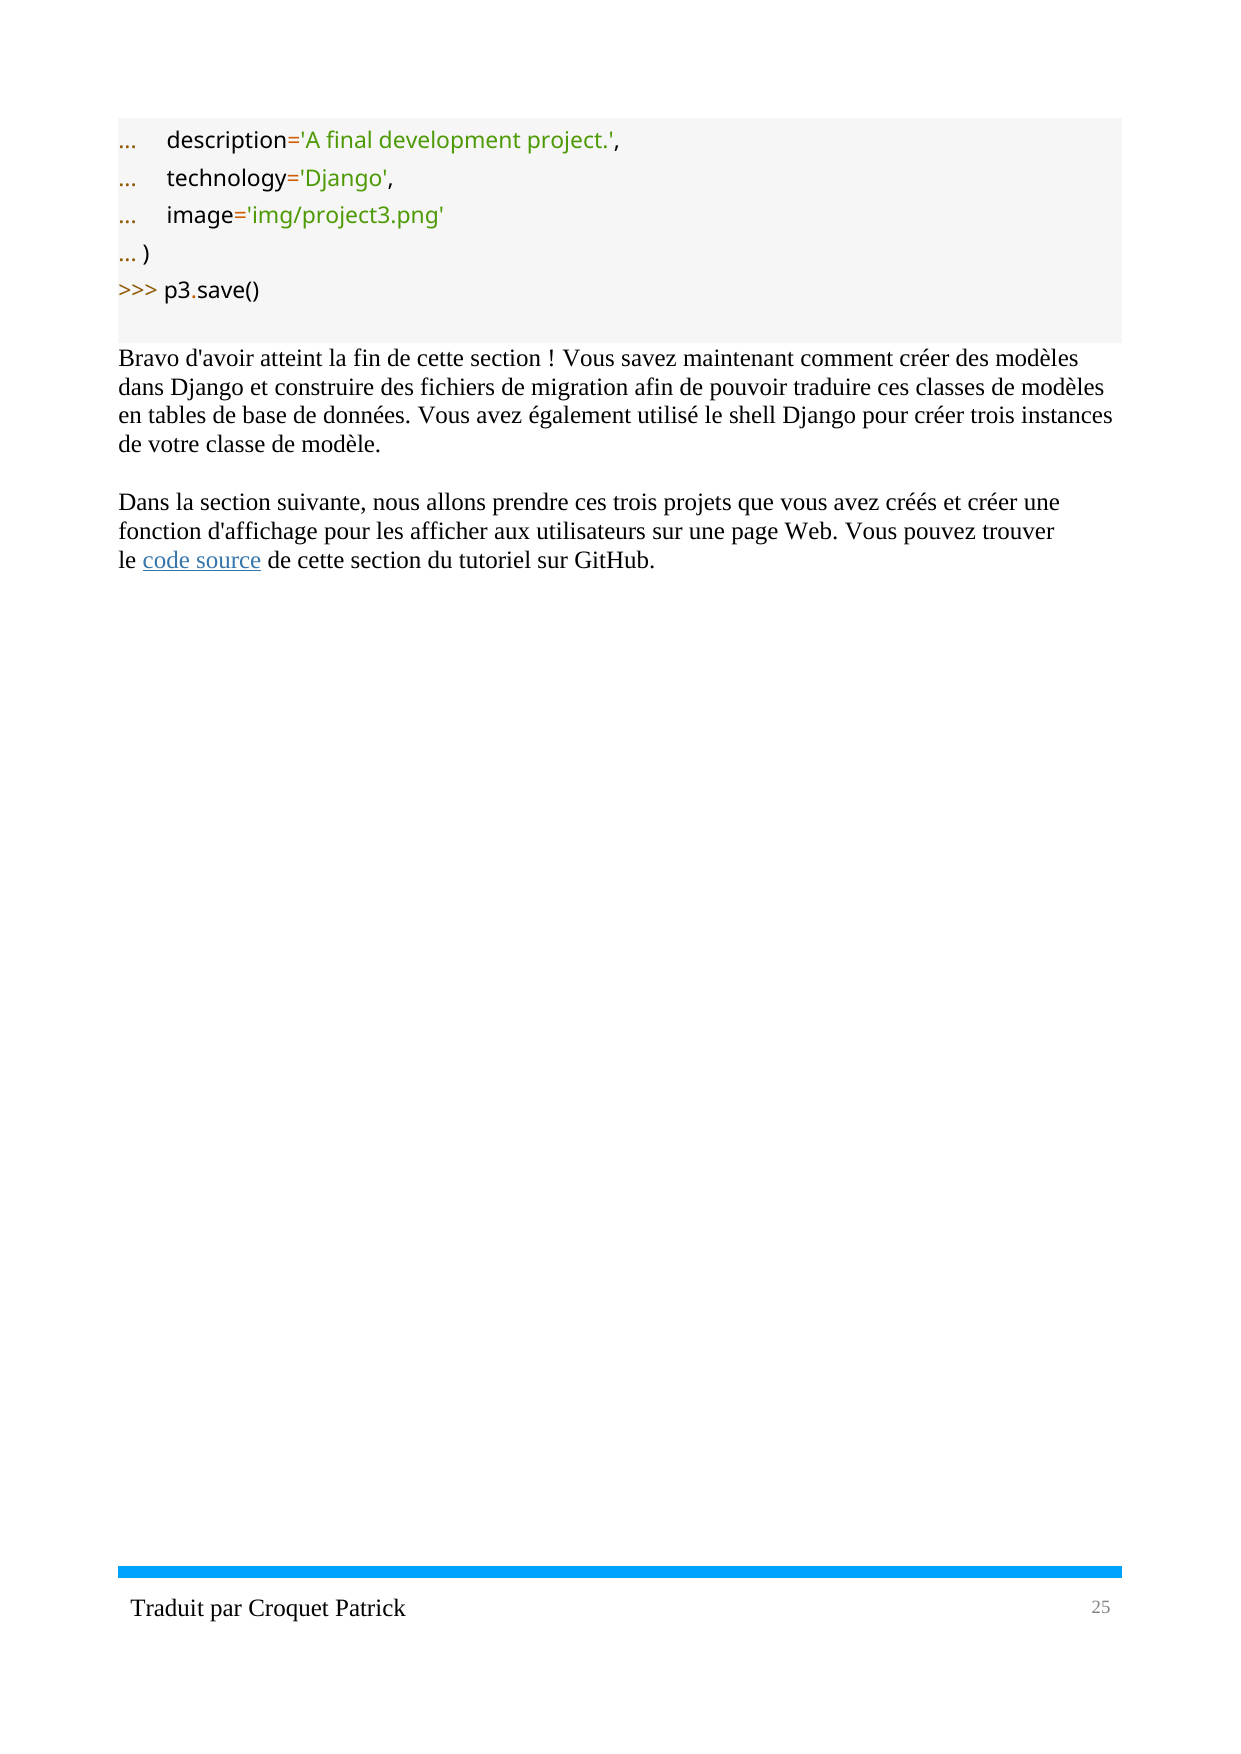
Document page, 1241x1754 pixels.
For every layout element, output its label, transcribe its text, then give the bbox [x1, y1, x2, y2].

text ... description='A final development project.', [118, 118, 1122, 156]
text ... image='img/project3.png' [118, 193, 1122, 231]
text Bravo d'avoir atteint la fin de cette section ! Vous savez maintenant comment créer des modèles dans Django et construire des fichiers de migration afin de pouvoir traduire ces classes de modèles en tables de base de données. Vous avez également utilisé le shell Django pour créer trois instances de votre classe de modèle. [118, 343, 1122, 458]
text ... technology='Django', [118, 156, 1122, 193]
text Dans la section suivante, nous allons prendre ces trois projets que vous avez créés et créer une fonction d'affichage pour les afficher aux utilisateurs sur une page Web. Vous pouvez trouver le code source de cette section du tutoriel sur GitHub. [118, 487, 1122, 573]
text >>> p3.save() [118, 268, 1122, 306]
text ... ) [118, 231, 1122, 268]
